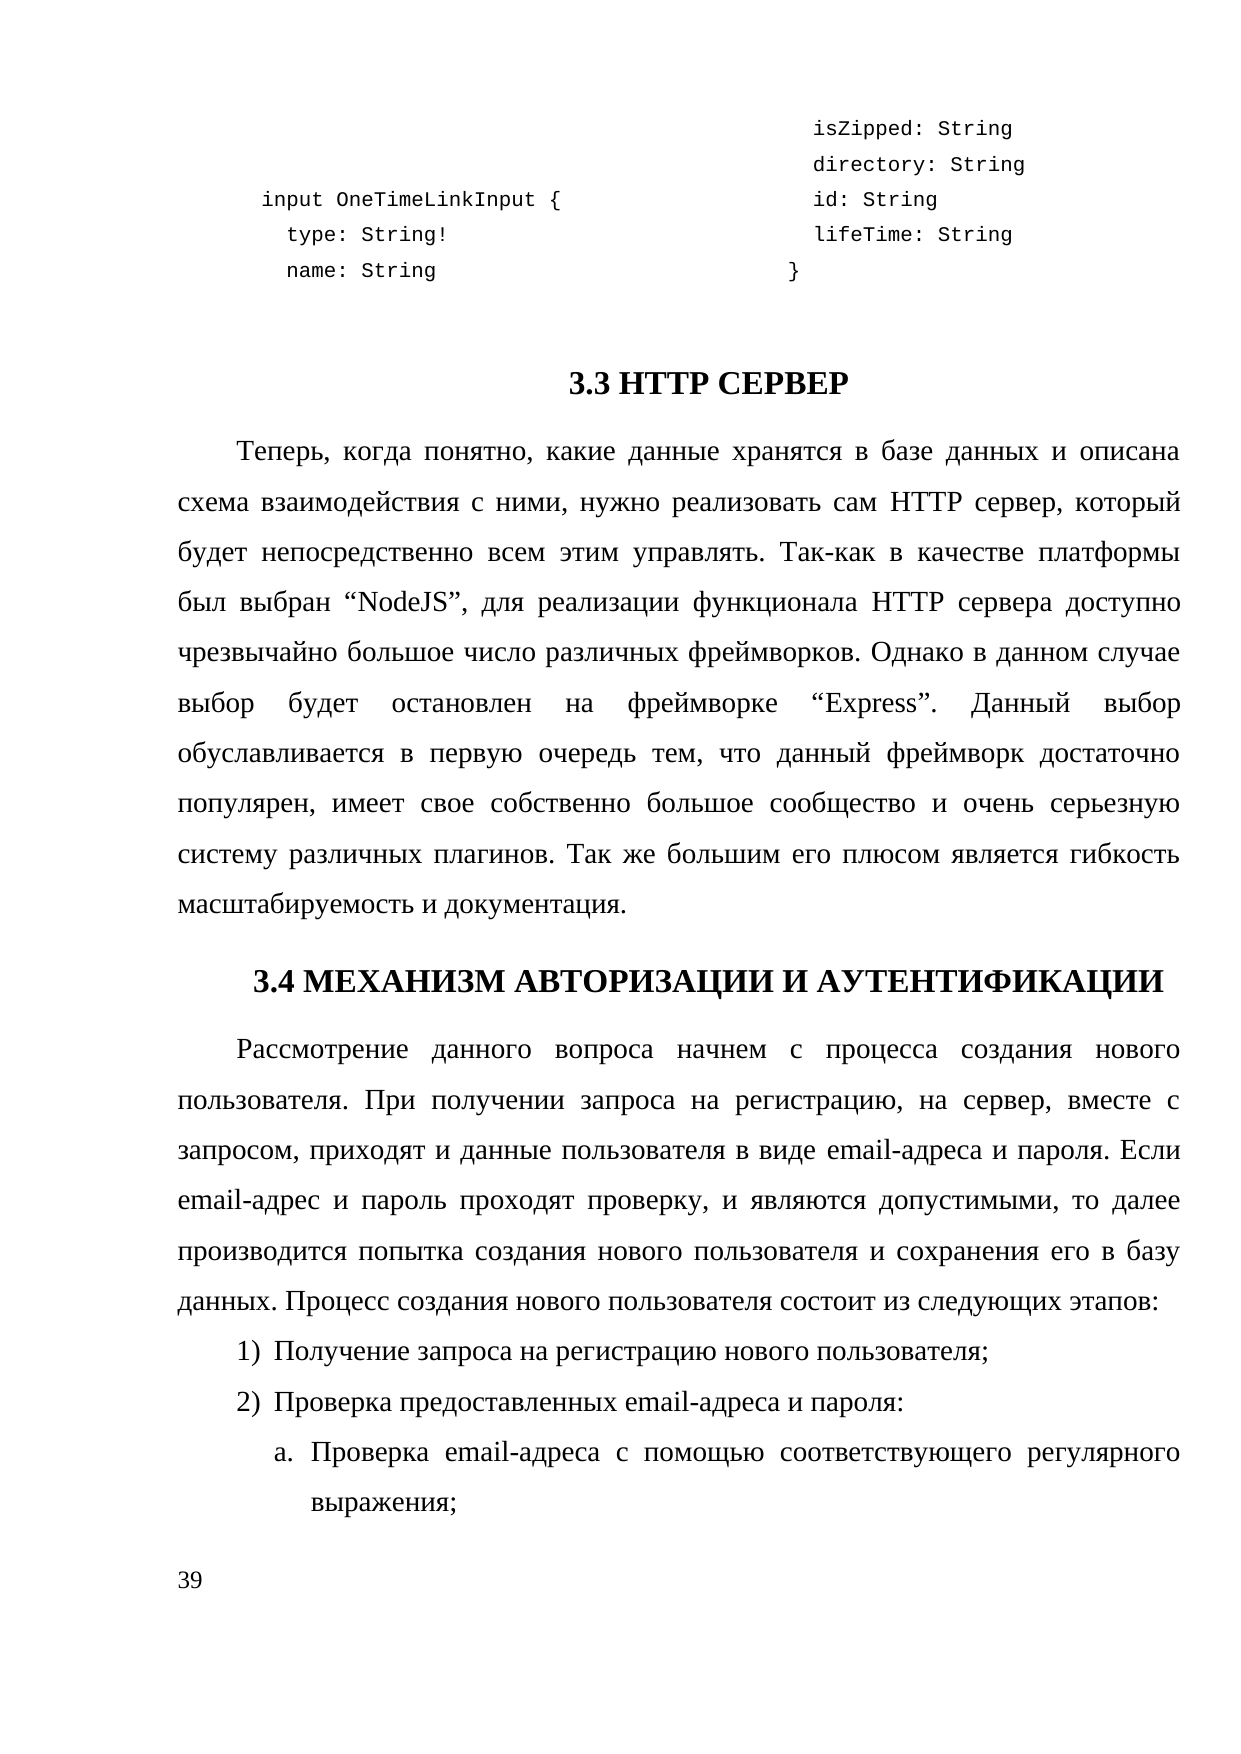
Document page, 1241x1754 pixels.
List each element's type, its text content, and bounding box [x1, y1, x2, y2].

text name: String [177, 260, 655, 283]
text id: String [703, 189, 1181, 213]
text isZipped: String [703, 118, 1181, 142]
text Рассмотрение данного вопроса начнем с процесса создания нового пользователя. При получении запроса на регистрацию, на сервер, вместе с запросом, приходят и данные пользователя в виде email-адреса и пароля. Если email-адрес и пароль проходят проверку, и являются допустимыми, то далее производится попытка создания нового пользователя и сохранения его в базу данных. Процесс создания нового пользователя состоит из следующих этапов: [177, 1031, 1181, 1317]
text input OneTimeLinkInput { [177, 189, 655, 213]
text directory: String [703, 153, 1181, 177]
text type: String! [177, 224, 655, 248]
subtitle 3.4 МЕХАНИЗМ АВТОРИЗАЦИИ И АУТЕНТИФИКАЦИИ [236, 961, 1181, 1000]
text Теперь, когда понятно, какие данные хранятся в базе данных и описана схема взаимодействия с ними, нужно реализовать сам HTTP сервер, который будет непосредственно всем этим управлять. Так-как в качестве платформы был выбран “NodeJS”, для реализации функционала HTTP сервера доступно чрезвычайно большое число различных фреймворков. Однако в данном случае выбор будет остановлен на фреймворке “Express”. Данный выбор обуславливается в первую очередь тем, что данный фреймворк достаточно популярен, имеет свое собственно большое сообщество и очень серьезную систему различных плагинов. Так же большим его плюсом является гибкость масштабируемость и документация. [177, 433, 1181, 920]
subtitle 3.3 HTTP СЕРВЕР [236, 363, 1181, 402]
list Получение запроса на регистрацию нового пользователя; [236, 1333, 1181, 1367]
text lifeTime: String [703, 224, 1181, 248]
text } [703, 260, 1181, 283]
list Проверка предоставленных email-адреса и пароля: [236, 1384, 1181, 1417]
list Проверка email-адреса с помощью соответствующего регулярного выражения; [273, 1434, 1181, 1518]
